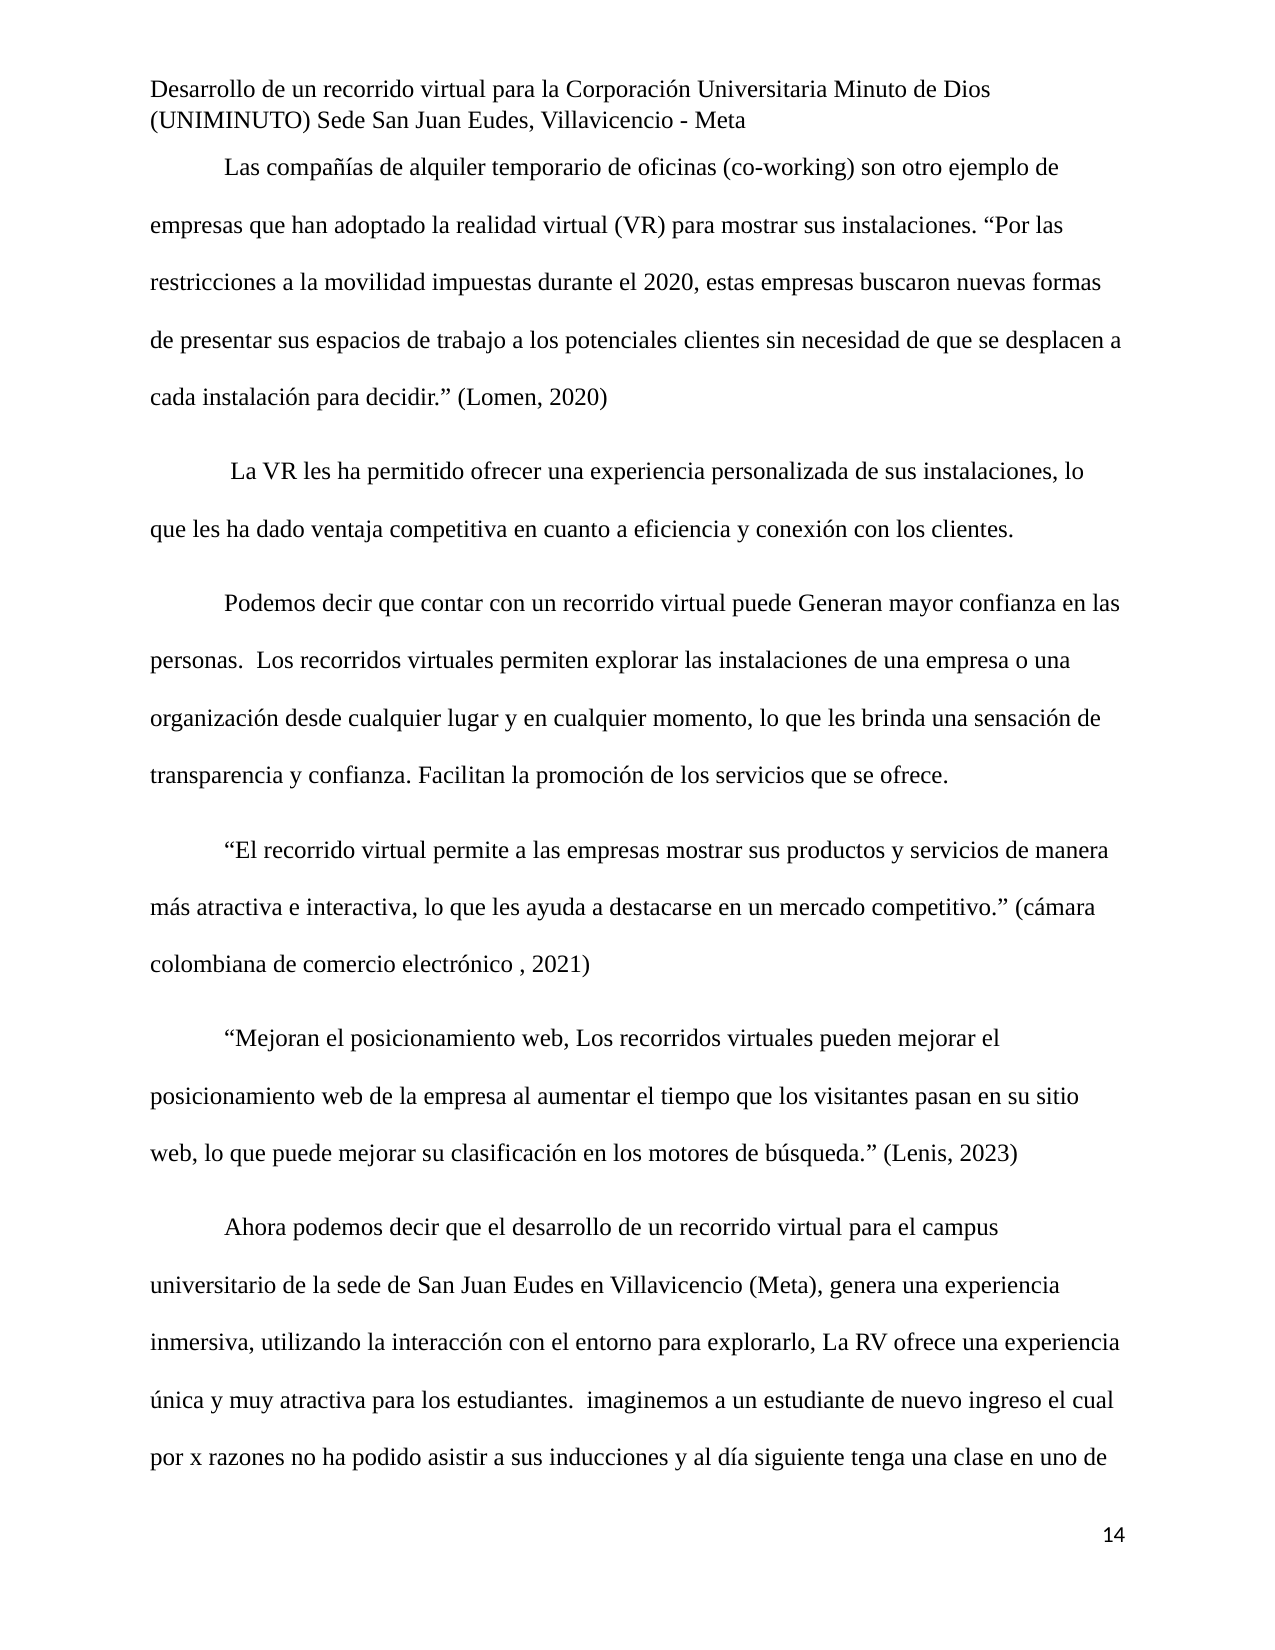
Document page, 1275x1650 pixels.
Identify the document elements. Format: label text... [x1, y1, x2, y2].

text La VR les ha permitido ofrecer una experiencia personalizada de sus instalaciones, lo que les ha dado ventaja competitiva en cuanto a eficiencia y conexión con los clientes. [150, 456, 1125, 543]
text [150, 1212, 1125, 1471]
text “Mejoran el posicionamiento web, Los recorridos virtuales pueden mejorar el posicionamiento web de la empresa al aumentar el tiempo que los visitantes pasan en su sitio web, lo que puede mejorar su clasificación en los motores de búsqueda.” [150, 1023, 1125, 1167]
text Las compañías de alquiler temporario de oficinas (co-working) son otro ejemplo de empresas que han adoptado la realidad virtual (VR) para mostrar sus instalaciones. “Por las restricciones a la movilidad impuestas durante el 2020, estas empresas buscaron nuevas formas de presentar sus espacios de trabajo a los potenciales clientes sin necesidad de que se desplacen a cada instalación para decidir.” [150, 152, 1125, 411]
text Podemos decir que contar con un recorrido virtual puede Generan mayor confianza en las personas. Los recorridos virtuales permiten explorar las instalaciones de una empresa o una organización desde cualquier lugar y en cualquier momento, lo que les brinda una sensación de transparencia y confianza. Facilitan la promoción de los servicios que se ofrece. [150, 588, 1125, 789]
text “El recorrido virtual permite a las empresas mostrar sus productos y servicios de manera más atractiva e interactiva, lo que les ayuda a destacarse en un mercado competitivo.” [150, 835, 1125, 978]
